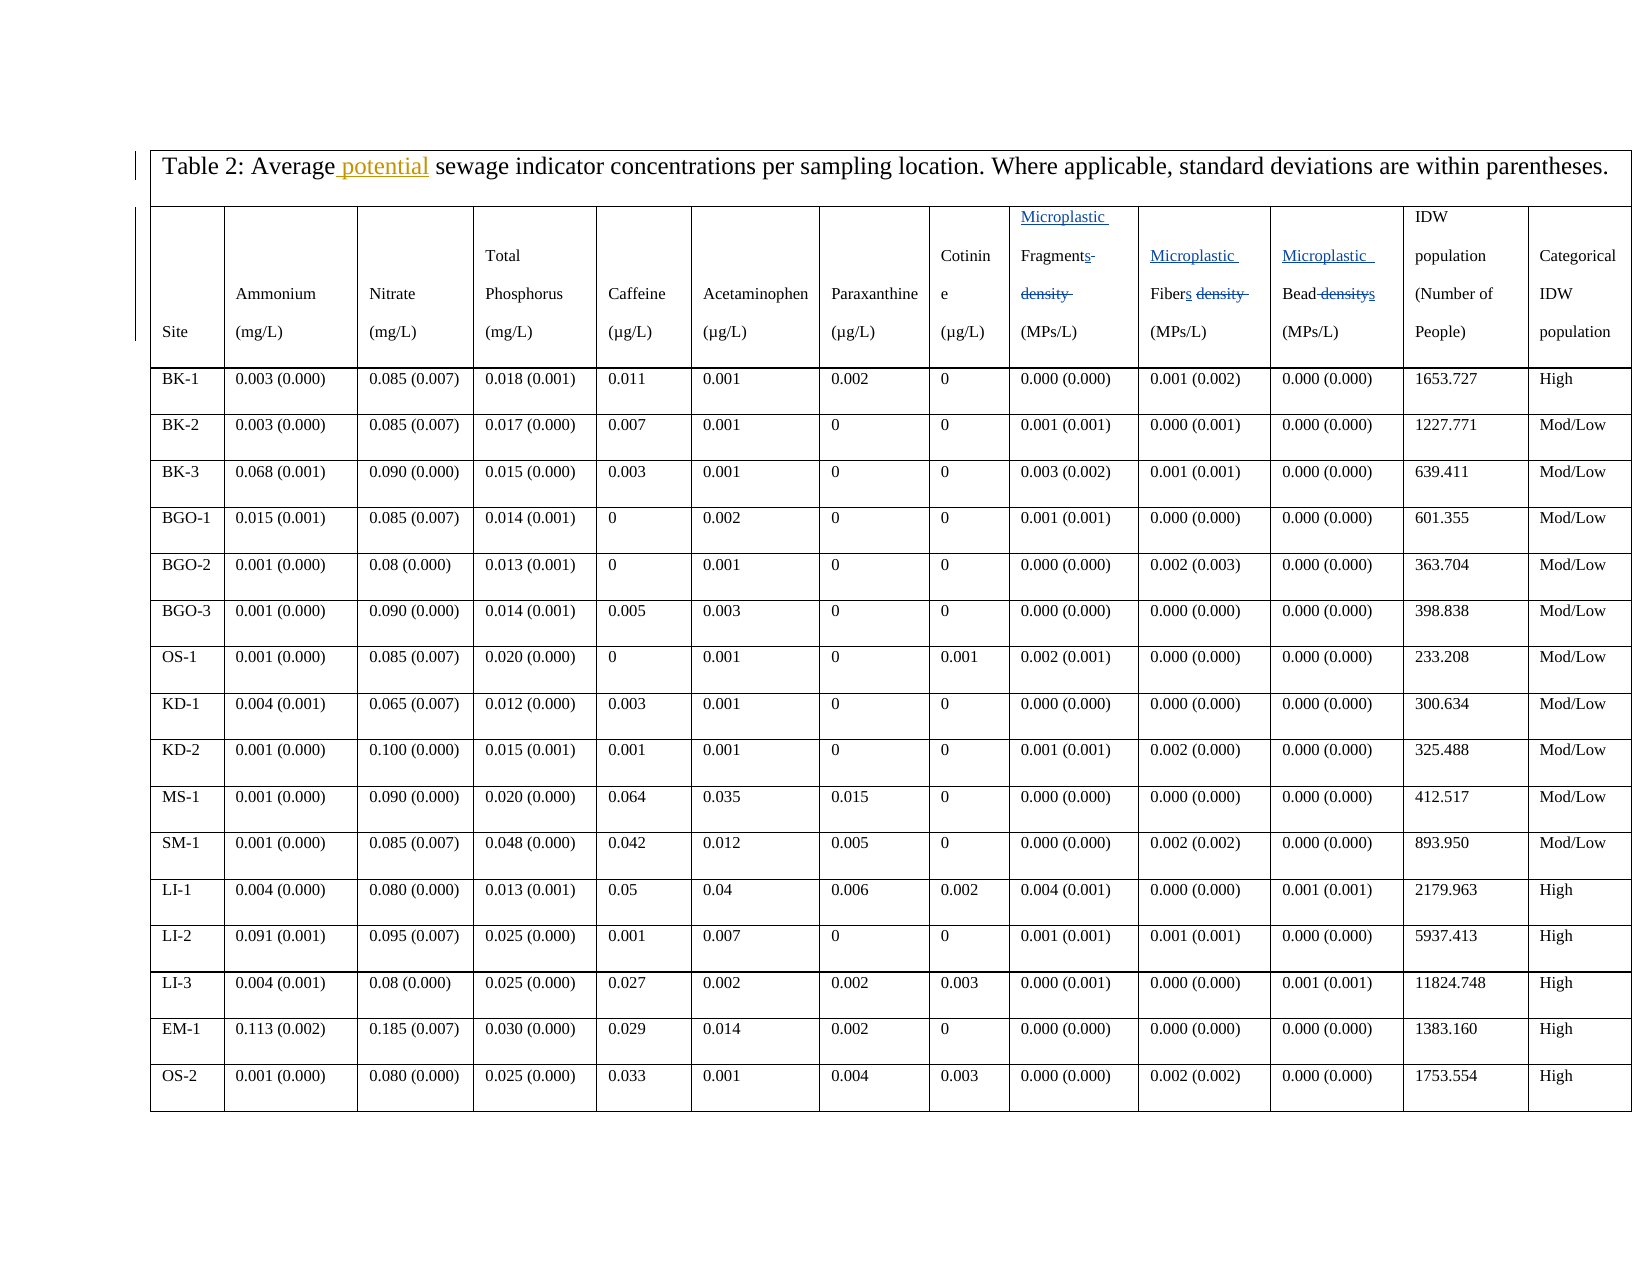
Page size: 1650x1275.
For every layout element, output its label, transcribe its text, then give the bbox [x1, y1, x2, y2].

table_cell 0.004 (0.001) [225, 973, 357, 1018]
table_cell 0 [597, 508, 691, 553]
table_cell Cotinine (µg/L) [930, 207, 1009, 367]
table_cell 1383.160 [1404, 1019, 1528, 1064]
table_cell Mod/Low [1529, 787, 1631, 832]
table_cell 0.001 (0.001) [1139, 926, 1270, 971]
table_cell 0.020 (0.000) [474, 787, 596, 832]
table_cell 0.090 (0.000) [358, 461, 473, 507]
table_cell 0.085 (0.007) [358, 415, 473, 460]
table_cell Mod/Low [1529, 461, 1631, 507]
table_cell 0.064 [597, 787, 691, 832]
table_cell Mod/Low [1529, 694, 1631, 739]
table_cell Bead (MPs/L) [1271, 207, 1403, 367]
table_cell 0.000 (0.000) [1139, 973, 1270, 1018]
table_cell 0 [930, 415, 1009, 460]
table_cell 0.000 (0.000) [1139, 694, 1270, 739]
table_cell 0 [930, 740, 1009, 786]
table_cell KD-1 [151, 694, 224, 739]
table_cell 0 [820, 508, 929, 553]
table_cell 0.065 (0.007) [358, 694, 473, 739]
table_cell Paraxanthine (µg/L) [820, 207, 929, 367]
table_cell BK-2 [151, 415, 224, 460]
table_cell 0.004 [820, 1065, 929, 1111]
table_cell Mod/Low [1529, 415, 1631, 460]
table_cell 0.042 [597, 833, 691, 878]
table_cell 0.002 [692, 508, 819, 553]
table_cell 0.027 [597, 973, 691, 1018]
table_cell 0.015 (0.000) [474, 461, 596, 507]
table_cell 0.085 (0.007) [358, 833, 473, 878]
table_cell Site [151, 207, 224, 367]
table_cell 0.090 (0.000) [358, 787, 473, 832]
table_cell IDW population (Number of People) [1404, 207, 1528, 367]
table_cell 0 [930, 461, 1009, 507]
table_cell 0.001 [692, 554, 819, 600]
table_cell 0.000 (0.000) [1139, 787, 1270, 832]
table_cell High [1529, 1019, 1631, 1064]
table_cell 0 [597, 554, 691, 600]
table_cell 0.085 (0.007) [358, 508, 473, 553]
table_cell High [1529, 1065, 1631, 1111]
table_cell 0.095 (0.007) [358, 926, 473, 971]
table_cell 0.048 (0.000) [474, 833, 596, 878]
table_cell 0.001 [597, 740, 691, 786]
table_cell 0.08 (0.000) [358, 973, 473, 1018]
table_cell 0 [820, 647, 929, 693]
table_cell 0.000 (0.000) [1271, 508, 1403, 553]
table_cell 0 [930, 787, 1009, 832]
table_cell 0.013 (0.001) [474, 880, 596, 925]
table_cell BK-1 [151, 369, 224, 414]
table_cell 0.001 [597, 926, 691, 971]
table_cell 0.002 (0.002) [1139, 1065, 1270, 1111]
table_cell LI-1 [151, 880, 224, 925]
table_cell 0.003 [930, 1065, 1009, 1111]
table_cell 0.000 (0.000) [1271, 694, 1403, 739]
table_cell BGO-2 [151, 554, 224, 600]
table_cell 0.035 [692, 787, 819, 832]
table_cell Ammonium (mg/L) [225, 207, 357, 367]
table_cell 0 [820, 694, 929, 739]
table_cell 0.001 [930, 647, 1009, 693]
table_cell 0 [820, 926, 929, 971]
table_cell 0.002 (0.000) [1139, 740, 1270, 786]
table_cell 0.05 [597, 880, 691, 925]
table_cell EM-1 [151, 1019, 224, 1064]
table_cell 0.003 [597, 694, 691, 739]
table_cell 0.000 (0.000) [1271, 601, 1403, 646]
table_cell 1753.554 [1404, 1065, 1528, 1111]
table_cell 0.001 [692, 1065, 819, 1111]
table_cell 0.001 (0.000) [225, 740, 357, 786]
table_cell Acetaminophen (µg/L) [692, 207, 819, 367]
table_cell 0.000 (0.000) [1271, 369, 1403, 414]
table_cell 0.001 (0.001) [1010, 415, 1138, 460]
table_cell 0.000 (0.000) [1139, 508, 1270, 553]
table_cell 0 [820, 554, 929, 600]
table_cell 0.014 (0.001) [474, 601, 596, 646]
table_cell 0.000 (0.000) [1271, 461, 1403, 507]
table_cell 0.001 [692, 647, 819, 693]
table_cell 0.012 (0.000) [474, 694, 596, 739]
table_cell 0.017 (0.000) [474, 415, 596, 460]
table_cell 0.025 (0.000) [474, 926, 596, 971]
table_cell 0.185 (0.007) [358, 1019, 473, 1064]
table_cell 0.002 (0.001) [1010, 647, 1138, 693]
table_cell 0.001 (0.000) [225, 787, 357, 832]
table_cell High [1529, 926, 1631, 971]
table_cell 0.090 (0.000) [358, 601, 473, 646]
table_cell Caffeine (µg/L) [597, 207, 691, 367]
table_cell 0.025 (0.000) [474, 1065, 596, 1111]
table_cell Fiber (MPs/L) [1139, 207, 1270, 367]
table_cell 893.950 [1404, 833, 1528, 878]
table_cell 0.002 [820, 1019, 929, 1064]
table_cell 0.033 [597, 1065, 691, 1111]
table_cell 0.013 (0.001) [474, 554, 596, 600]
table_cell 300.634 [1404, 694, 1528, 739]
table_cell 0 [597, 647, 691, 693]
table_cell 1653.727 [1404, 369, 1528, 414]
table_cell 0.002 (0.003) [1139, 554, 1270, 600]
table_cell 0.001 (0.000) [225, 1065, 357, 1111]
table_cell 0.000 (0.000) [1271, 740, 1403, 786]
table_cell 0.000 (0.000) [1010, 1065, 1138, 1111]
table_cell 0.002 [820, 369, 929, 414]
table_cell 0.001 (0.000) [225, 601, 357, 646]
table_cell Fragment(MPs/L) [1010, 207, 1138, 367]
table_cell 0.003 (0.000) [225, 415, 357, 460]
table_cell 0.007 [597, 415, 691, 460]
table_cell 0.029 [597, 1019, 691, 1064]
table_cell 0.002 (0.002) [1139, 833, 1270, 878]
table_cell BK-3 [151, 461, 224, 507]
table_cell 0.04 [692, 880, 819, 925]
table_cell 0.004 (0.001) [225, 694, 357, 739]
table_cell 0.001 (0.001) [1010, 508, 1138, 553]
table_cell 0.001 (0.000) [225, 647, 357, 693]
table_cell 0.001 [692, 461, 819, 507]
table_cell 0.000 (0.000) [1010, 369, 1138, 414]
table_cell Total Phosphorus (mg/L) [474, 207, 596, 367]
table_cell 0.003 [692, 601, 819, 646]
table_cell 0.000 (0.001) [1139, 415, 1270, 460]
table_cell 0.001 (0.000) [225, 833, 357, 878]
table_cell 0.003 (0.002) [1010, 461, 1138, 507]
table_cell 363.704 [1404, 554, 1528, 600]
table_cell 0.014 (0.001) [474, 508, 596, 553]
table_cell 0.000 (0.001) [1010, 973, 1138, 1018]
table_cell OS-1 [151, 647, 224, 693]
table_cell 0 [820, 740, 929, 786]
table_cell 0.000 (0.000) [1271, 833, 1403, 878]
table_cell 0.000 (0.000) [1271, 926, 1403, 971]
table_cell 0.011 [597, 369, 691, 414]
table_cell 0.005 [597, 601, 691, 646]
table_cell 0.000 (0.000) [1271, 554, 1403, 600]
table_cell 0.014 [692, 1019, 819, 1064]
table_cell 0.015 (0.001) [474, 740, 596, 786]
table_cell 0.001 (0.001) [1010, 926, 1138, 971]
table_cell BGO-3 [151, 601, 224, 646]
table_cell Mod/Low [1529, 601, 1631, 646]
table_cell 0.080 (0.000) [358, 1065, 473, 1111]
table_cell 0.004 (0.001) [1010, 880, 1138, 925]
table_cell 0.000 (0.000) [1010, 833, 1138, 878]
table_cell LI-3 [151, 973, 224, 1018]
table_cell 0 [930, 833, 1009, 878]
table_cell 0.002 [820, 973, 929, 1018]
table_cell 0.001 (0.001) [1010, 740, 1138, 786]
table_cell Nitrate (mg/L) [358, 207, 473, 367]
table_cell 0.000 (0.000) [1139, 880, 1270, 925]
table_cell High [1529, 369, 1631, 414]
table_cell 0.003 (0.000) [225, 369, 357, 414]
table_cell 0.015 [820, 787, 929, 832]
table_cell Mod/Low [1529, 833, 1631, 878]
table_cell 0.000 (0.000) [1010, 601, 1138, 646]
table_cell 233.208 [1404, 647, 1528, 693]
table_cell 0.002 [930, 880, 1009, 925]
table_cell 11824.748 [1404, 973, 1528, 1018]
table_cell 0.000 (0.000) [1010, 787, 1138, 832]
table_cell 0 [820, 461, 929, 507]
table_cell 0.001 (0.002) [1139, 369, 1270, 414]
table_cell Categorical IDW population [1529, 207, 1631, 367]
table_cell KD-2 [151, 740, 224, 786]
table_cell 412.517 [1404, 787, 1528, 832]
table_cell 0.001 [692, 415, 819, 460]
table_cell 398.838 [1404, 601, 1528, 646]
table_cell 0.001 (0.001) [1271, 973, 1403, 1018]
table_cell LI-2 [151, 926, 224, 971]
table_cell 0.000 (0.000) [1271, 787, 1403, 832]
table_cell 0.000 (0.000) [1139, 601, 1270, 646]
table_cell 0.005 [820, 833, 929, 878]
table_cell 0 [820, 601, 929, 646]
table_cell 0.085 (0.007) [358, 647, 473, 693]
table_cell 0.004 (0.000) [225, 880, 357, 925]
table_cell Mod/Low [1529, 740, 1631, 786]
table_cell 0.001 [692, 369, 819, 414]
table_cell OS-2 [151, 1065, 224, 1111]
table_cell BGO-1 [151, 508, 224, 553]
table_cell 0 [930, 601, 1009, 646]
table_cell 0.08 (0.000) [358, 554, 473, 600]
table_cell High [1529, 880, 1631, 925]
table_cell 601.355 [1404, 508, 1528, 553]
table_cell 0.001 [692, 694, 819, 739]
table_cell 0 [930, 1019, 1009, 1064]
table_cell Mod/Low [1529, 508, 1631, 553]
table_cell 0 [930, 369, 1009, 414]
table_cell 0.113 (0.002) [225, 1019, 357, 1064]
table_cell 0.001 (0.000) [225, 554, 357, 600]
table_cell 0.000 (0.000) [1139, 647, 1270, 693]
table_cell 0.000 (0.000) [1271, 415, 1403, 460]
table_cell MS-1 [151, 787, 224, 832]
table_cell 0.000 (0.000) [1010, 1019, 1138, 1064]
table_cell 0.018 (0.001) [474, 369, 596, 414]
table_cell 0.000 (0.000) [1271, 1019, 1403, 1064]
table_cell 0 [930, 554, 1009, 600]
table_cell 0.003 [930, 973, 1009, 1018]
table_cell 0 [930, 694, 1009, 739]
table_cell Mod/Low [1529, 554, 1631, 600]
table_cell 2179.963 [1404, 880, 1528, 925]
table_cell 0 [930, 926, 1009, 971]
table_cell 0 [820, 415, 929, 460]
table_cell 639.411 [1404, 461, 1528, 507]
table_cell 0.015 (0.001) [225, 508, 357, 553]
table_cell 0.006 [820, 880, 929, 925]
table_cell 0.068 (0.001) [225, 461, 357, 507]
table_cell 0.030 (0.000) [474, 1019, 596, 1064]
table_cell 0.012 [692, 833, 819, 878]
table_cell 0.002 [692, 973, 819, 1018]
table_cell 0.091 (0.001) [225, 926, 357, 971]
table_cell 0 [930, 508, 1009, 553]
table_cell 0.001 (0.001) [1139, 461, 1270, 507]
table_cell High [1529, 973, 1631, 1018]
table_cell 0.007 [692, 926, 819, 971]
table_cell 0.000 (0.000) [1271, 1065, 1403, 1111]
table_cell 0.001 [692, 740, 819, 786]
table_cell 0.020 (0.000) [474, 647, 596, 693]
table_cell 5937.413 [1404, 926, 1528, 971]
table_cell 0.000 (0.000) [1010, 694, 1138, 739]
table_cell SM-1 [151, 833, 224, 878]
table_cell 0.003 [597, 461, 691, 507]
table_cell 0.085 (0.007) [358, 369, 473, 414]
table_cell 0.000 (0.000) [1271, 647, 1403, 693]
table_cell 1227.771 [1404, 415, 1528, 460]
table_cell 0.001 (0.001) [1271, 880, 1403, 925]
table_header Table 2: Average sewage indicator concentrations per sampling location. Where applicable, standard deviations are within parentheses. [151, 151, 1631, 206]
table_cell 0.025 (0.000) [474, 973, 596, 1018]
table_cell 325.488 [1404, 740, 1528, 786]
table_cell 0.000 (0.000) [1010, 554, 1138, 600]
table_cell Mod/Low [1529, 647, 1631, 693]
table_cell 0.100 (0.000) [358, 740, 473, 786]
table_cell 0.000 (0.000) [1139, 1019, 1270, 1064]
table_cell 0.080 (0.000) [358, 880, 473, 925]
